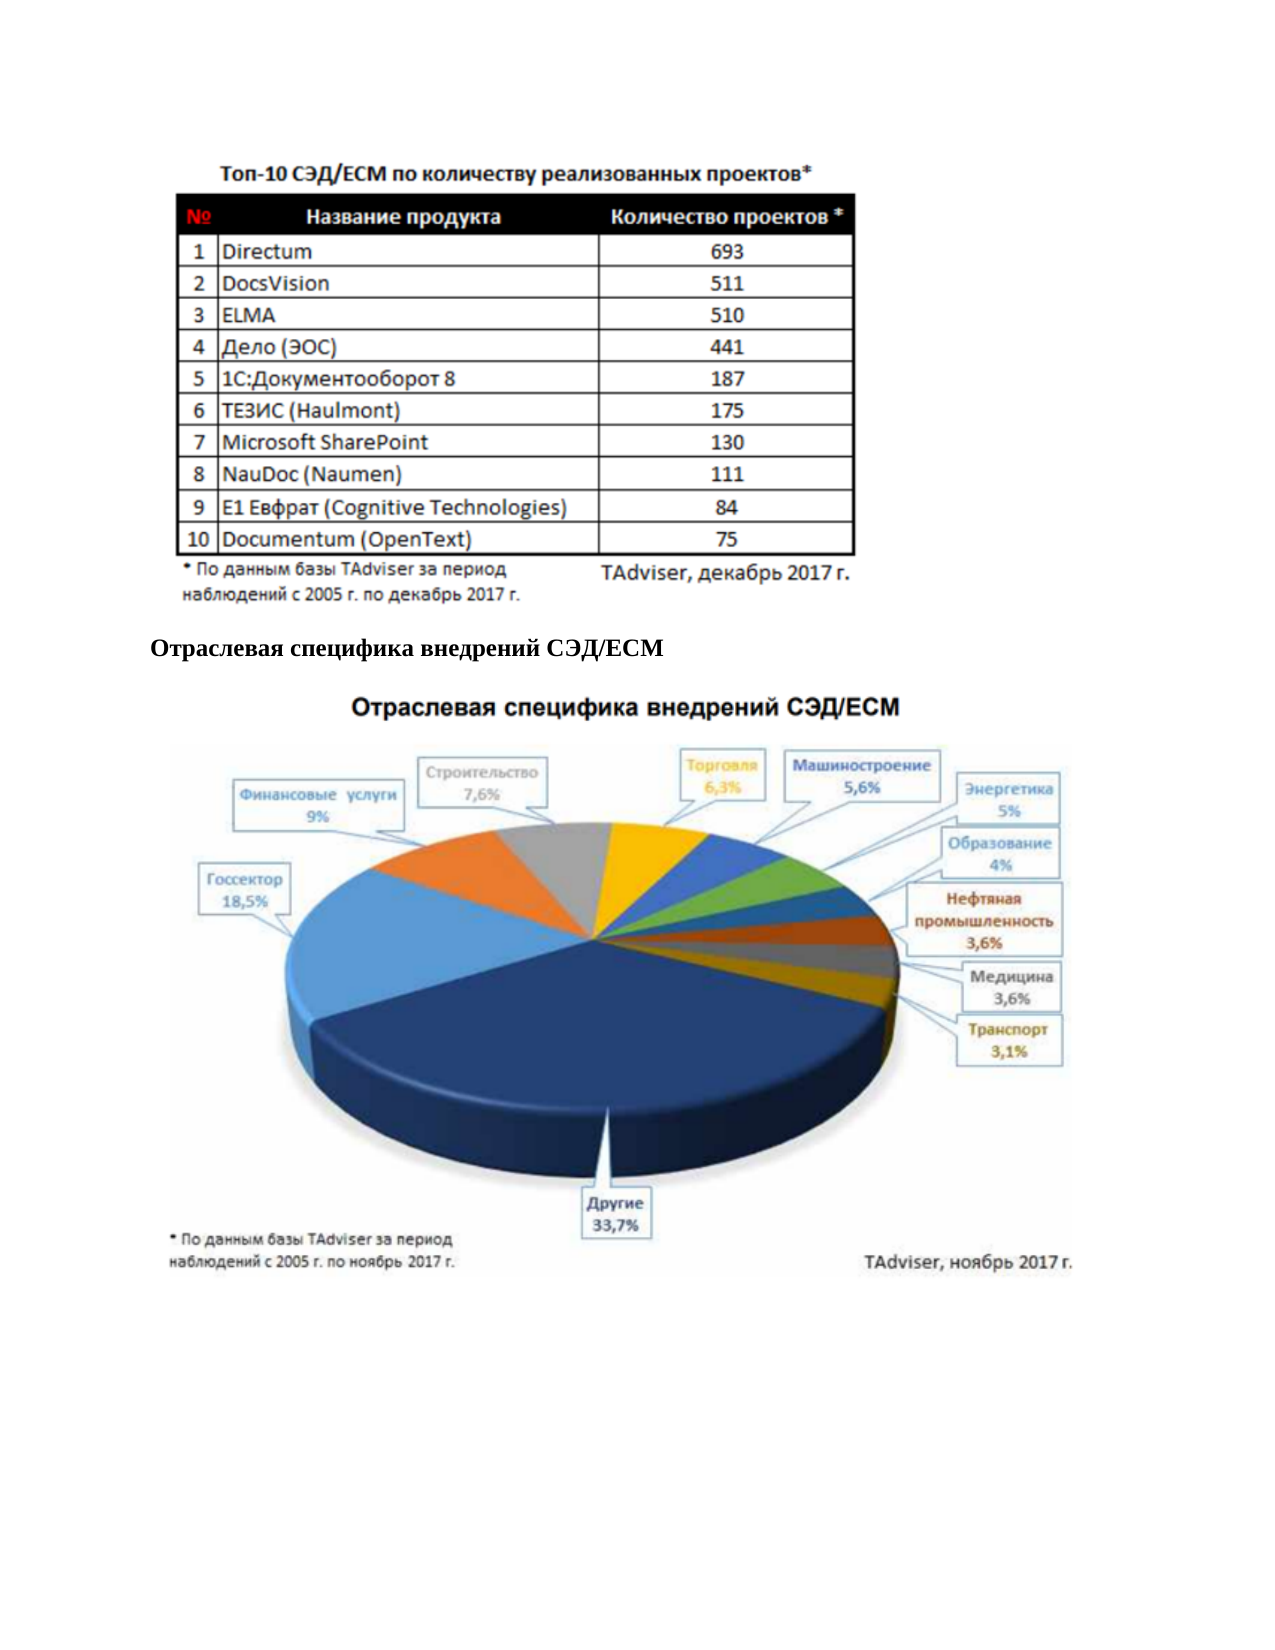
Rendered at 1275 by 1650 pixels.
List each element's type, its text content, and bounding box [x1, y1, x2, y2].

picture [150, 688, 1082, 1281]
picture [150, 150, 868, 607]
text Отраслевая специфика внедрений СЭД/ECM [150, 633, 1125, 662]
